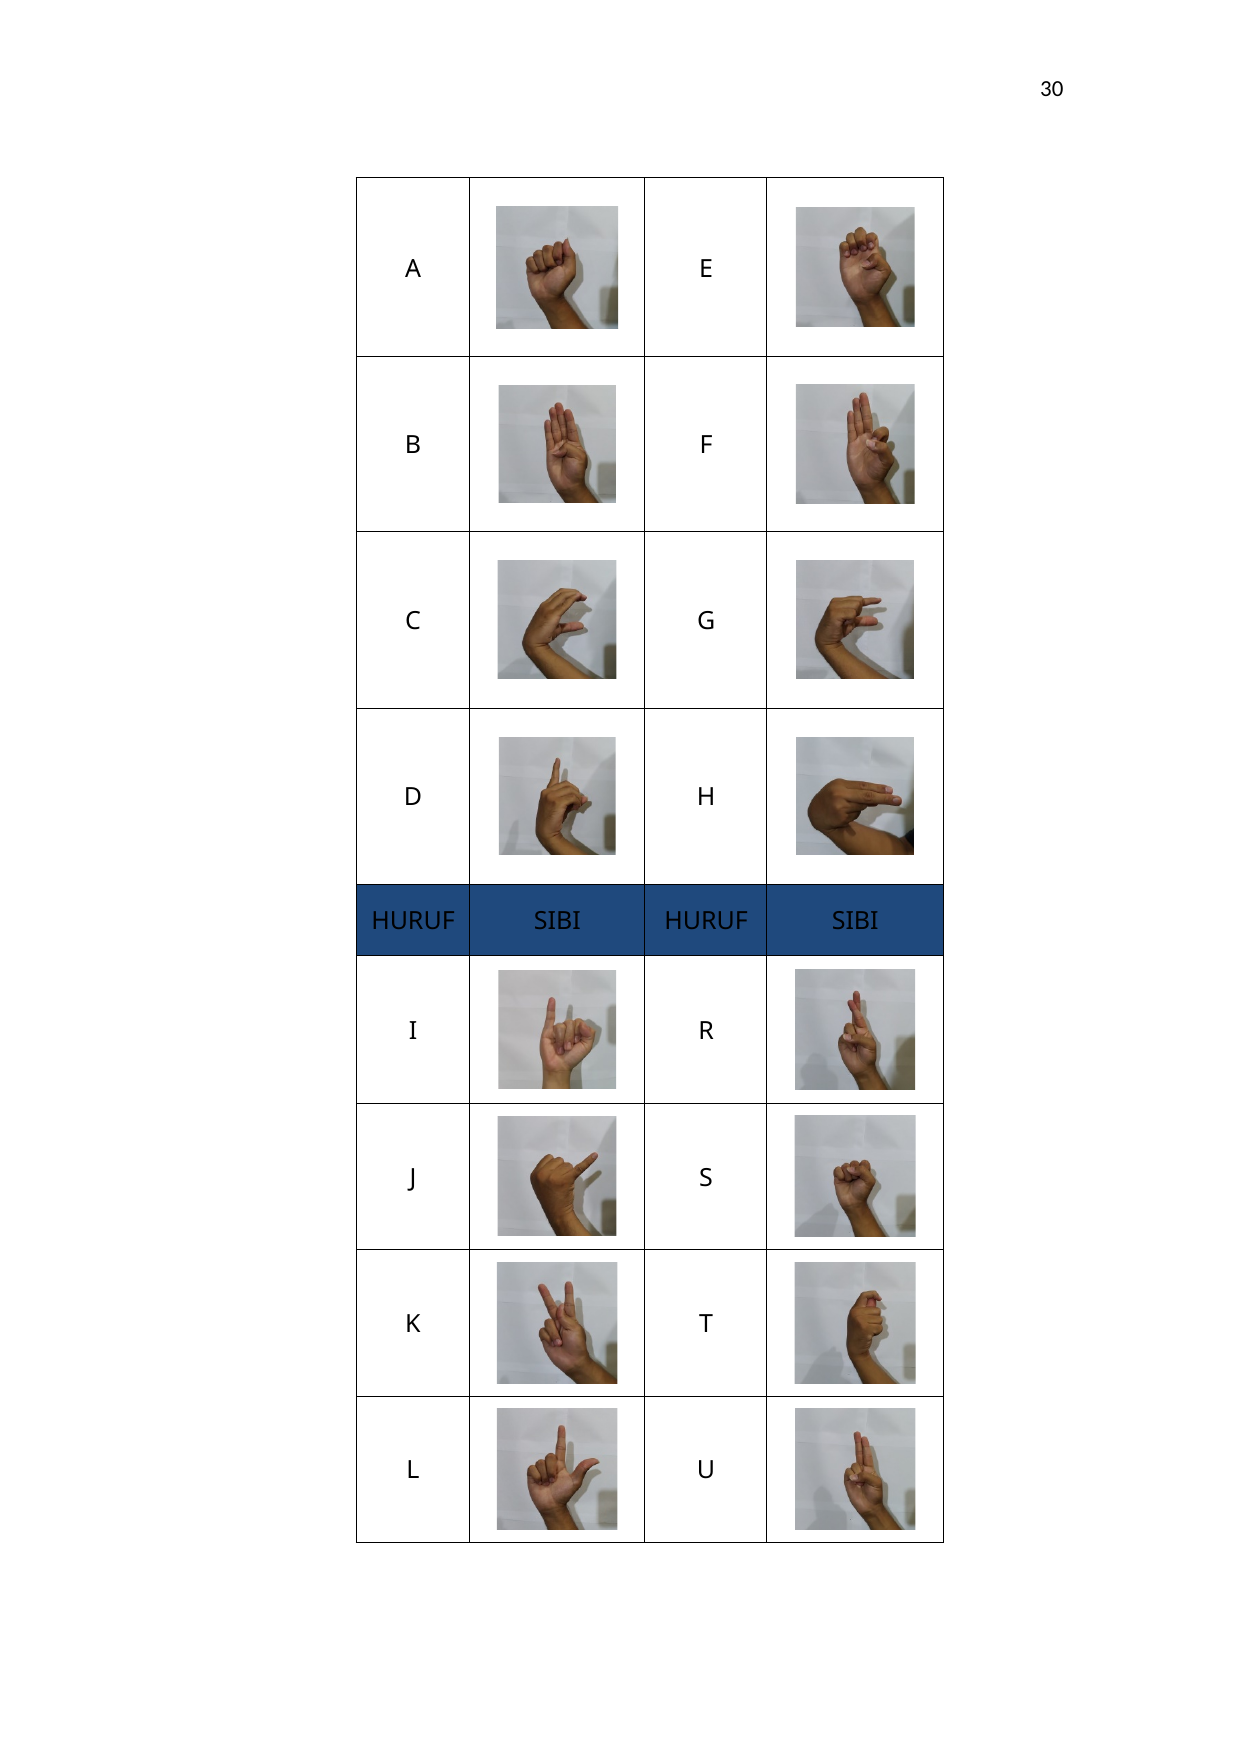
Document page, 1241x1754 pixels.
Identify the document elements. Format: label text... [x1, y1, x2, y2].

picture [498, 385, 616, 503]
picture [796, 737, 914, 855]
picture [496, 1408, 618, 1530]
table_cell U [645, 1397, 766, 1542]
table_cell HURUF [645, 885, 766, 955]
picture [497, 1116, 617, 1236]
table_cell [767, 357, 943, 531]
table_cell D [357, 709, 469, 884]
table_cell [767, 532, 943, 707]
picture [496, 206, 619, 329]
table_cell [767, 956, 943, 1102]
table_cell [470, 532, 644, 707]
table_cell [767, 1397, 943, 1542]
picture [496, 1262, 618, 1384]
picture [795, 384, 915, 504]
table_cell SIBI [767, 885, 943, 955]
table_cell [470, 357, 644, 531]
table_cell C [357, 532, 469, 707]
table_cell [470, 178, 644, 356]
table_cell I [357, 956, 469, 1102]
table_cell H [645, 709, 766, 884]
table_cell [767, 709, 943, 884]
picture [498, 970, 617, 1089]
table_cell R [645, 956, 766, 1102]
table_cell G [645, 532, 766, 707]
table_cell A [357, 178, 469, 356]
table_cell S [645, 1104, 766, 1249]
table_cell [767, 1104, 943, 1249]
picture [794, 1262, 916, 1384]
table_cell [767, 1250, 943, 1396]
picture [795, 1408, 916, 1530]
table_cell B [357, 357, 469, 531]
table_cell T [645, 1250, 766, 1396]
table_cell K [357, 1250, 469, 1396]
picture [795, 207, 915, 327]
picture [498, 737, 616, 855]
table_cell [470, 1104, 644, 1249]
picture [794, 1115, 916, 1237]
table_cell [470, 956, 644, 1102]
picture [795, 969, 916, 1090]
table_cell HURUF [357, 885, 469, 955]
table_cell E [645, 178, 766, 356]
table_cell SIBI [470, 885, 644, 955]
table_cell [470, 709, 644, 884]
table_cell [767, 178, 943, 356]
picture [497, 560, 617, 679]
picture [796, 560, 914, 679]
table_cell [470, 1397, 644, 1542]
table_cell F [645, 357, 766, 531]
table_cell [470, 1250, 644, 1396]
table_cell L [357, 1397, 469, 1542]
table_cell J [357, 1104, 469, 1249]
